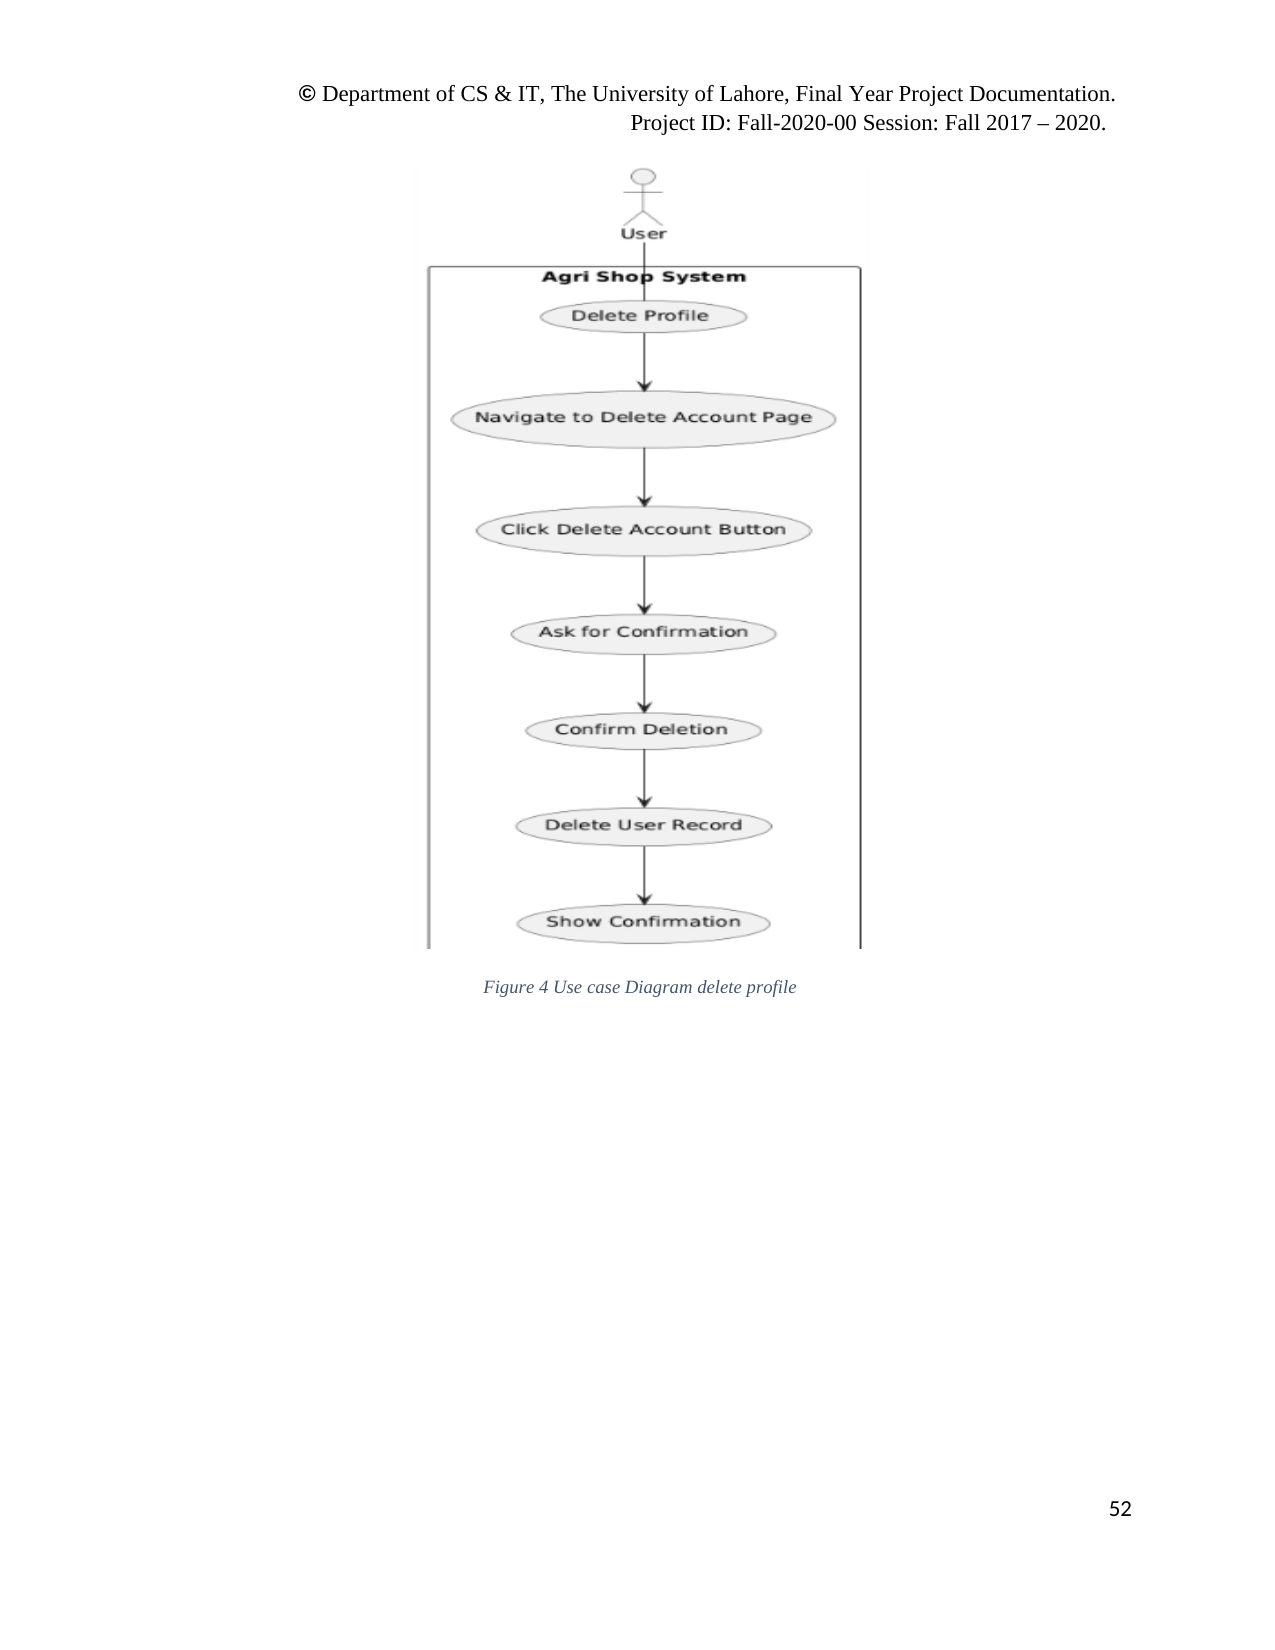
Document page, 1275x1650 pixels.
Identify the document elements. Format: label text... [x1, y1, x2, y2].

text Figure 4 Use case Diagram delete profile [150, 976, 1131, 998]
picture [411, 166, 870, 949]
